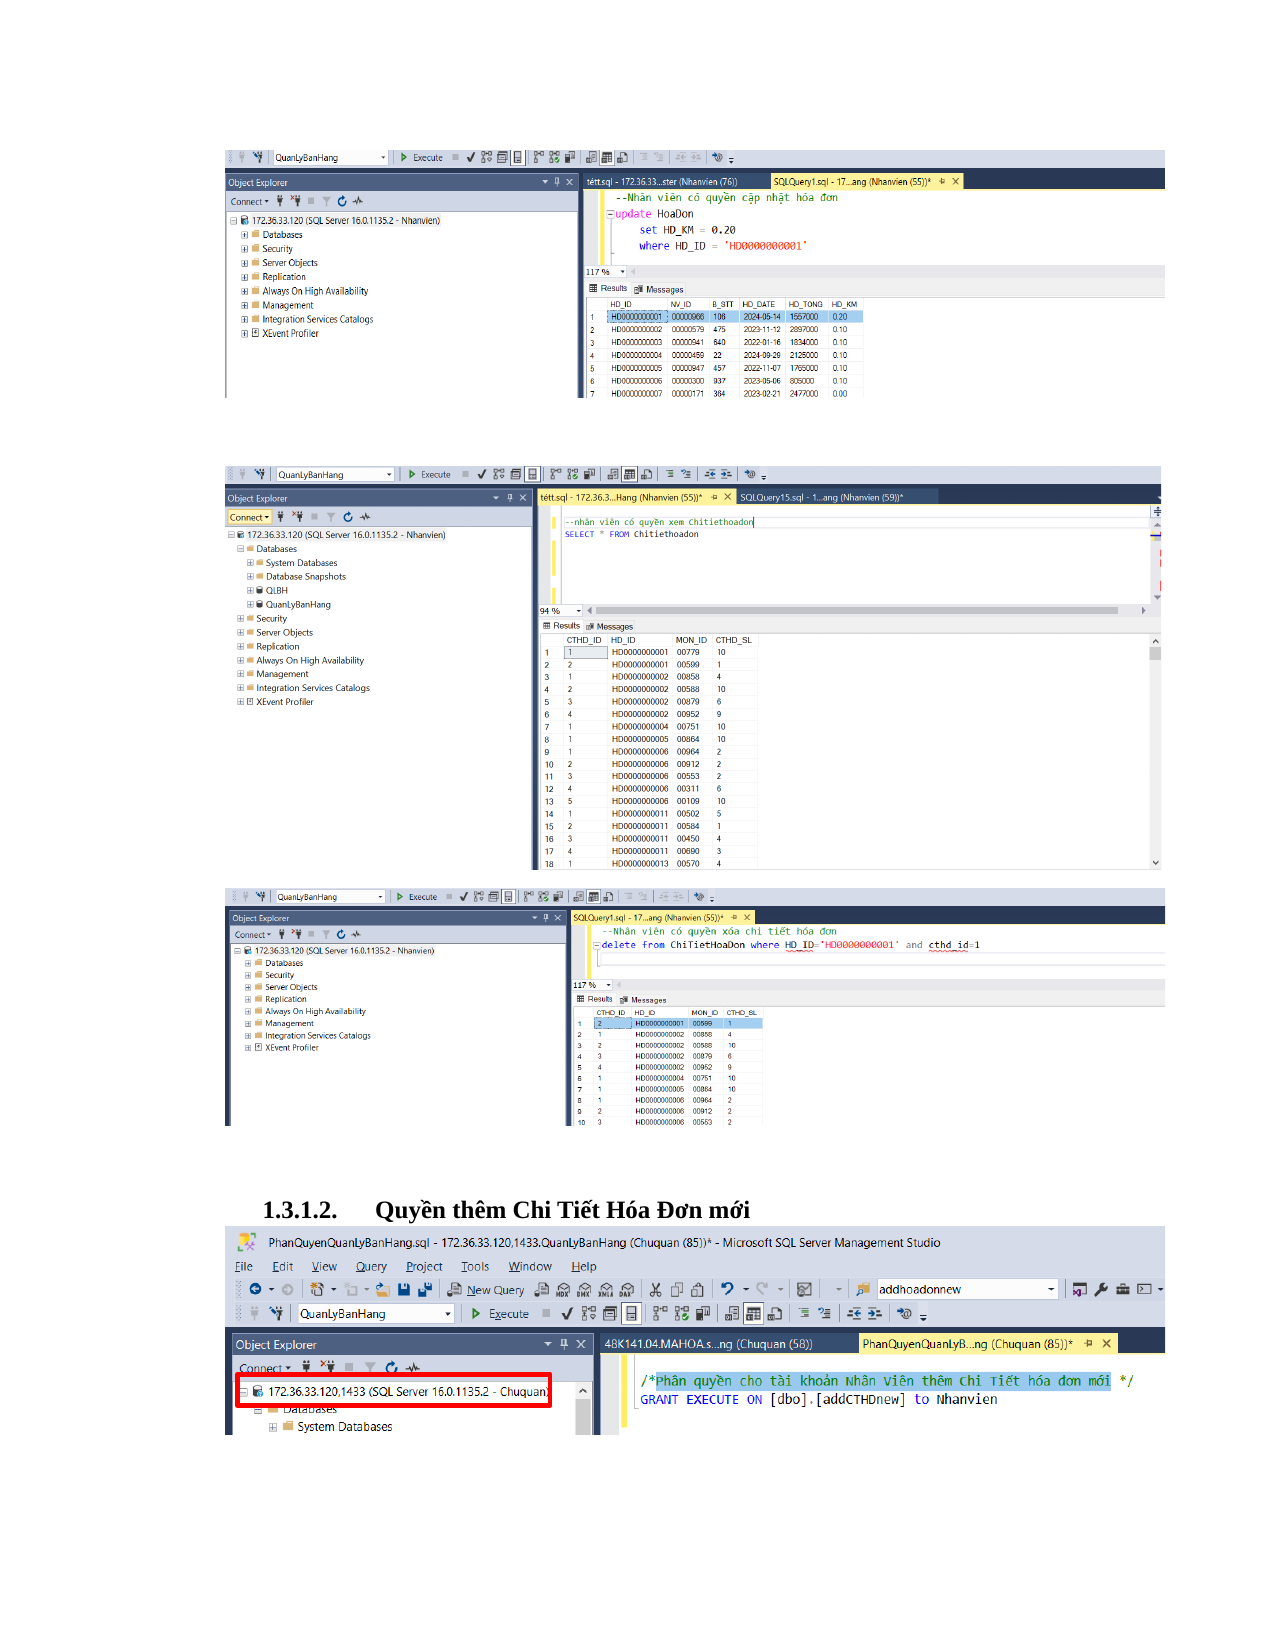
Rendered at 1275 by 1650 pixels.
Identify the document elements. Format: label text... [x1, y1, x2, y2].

picture [225, 466, 1162, 870]
picture [225, 1226, 1166, 1435]
picture [225, 888, 1166, 1126]
picture [225, 150, 1165, 398]
subtitle Quyền thêm Chi Tiết Hóa Đơn mới [262, 1195, 1125, 1224]
